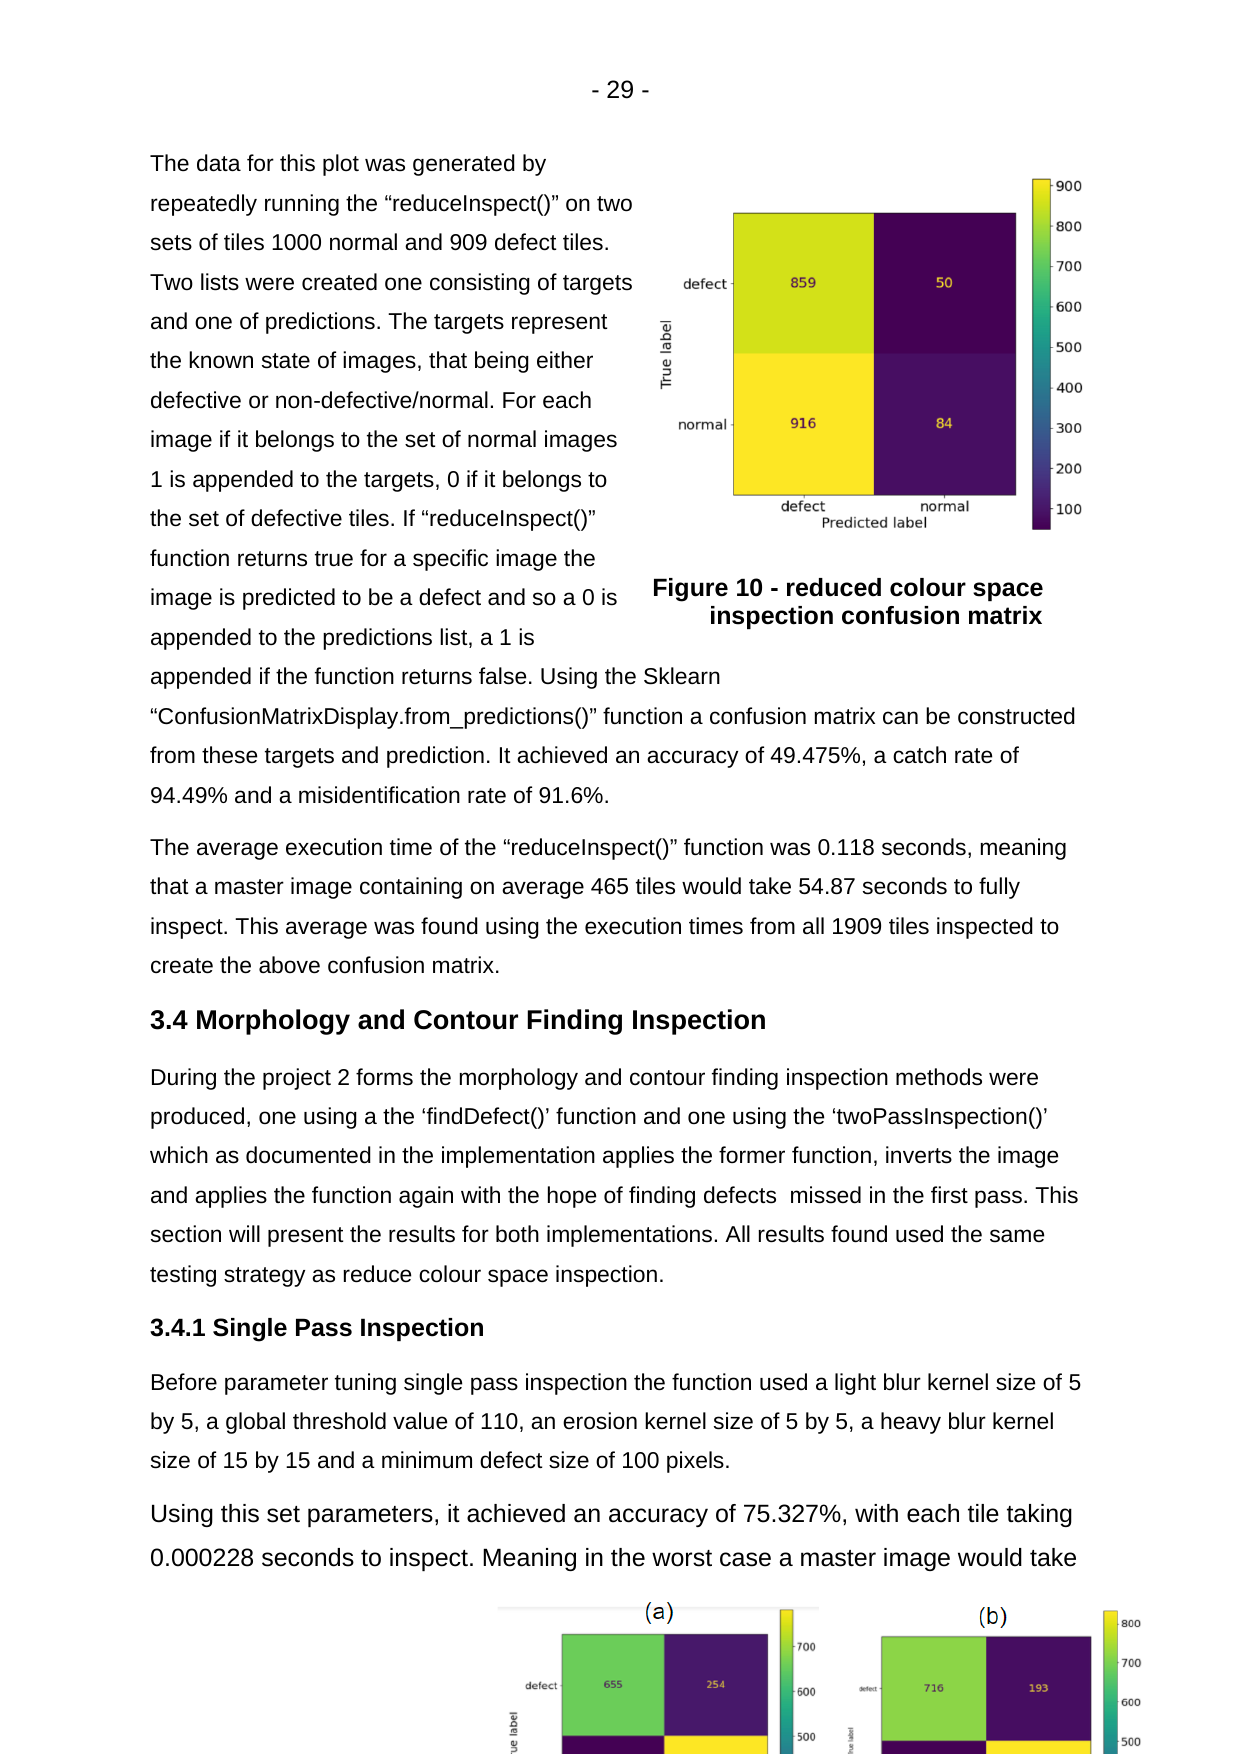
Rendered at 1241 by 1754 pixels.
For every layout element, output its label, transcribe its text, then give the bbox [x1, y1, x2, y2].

picture [495, 1595, 1148, 1754]
text During the project 2 forms the morphology and contour finding inspection methods were produced, one using a the ‘findDefect()’ function and one using the ‘twoPassInspection()’ which as documented in the implementation applies the former function, inverts the image and applies the function again with the hope of finding defects missed in the first pass. This section will present the results for both implementations. All results found used the same testing strategy as reduce colour space inspection. [150, 1063, 1090, 1287]
text Before parameter tuning single pass inspection the function used a light blur kernel size of 5 by 5, a global threshold value of 110, an erosion kernel size of 5 by 5, a heavy blur kernel size of 15 by 15 and a minimum defect size of 100 pixels. [150, 1368, 1090, 1474]
subtitle 3.4 Morphology and Contour Finding Inspection [150, 1004, 1090, 1035]
text The average execution time of the “reduceInspect()” function was 0.118 seconds, meaning that a master image containing on average 465 tiles would take 54.87 seconds to fully inspect. This average was found using the execution times from all 1909 tiles inspected to create the above confusion matrix. [150, 834, 1090, 978]
subtitle 3.4.1 Single Pass Inspection [150, 1313, 1090, 1342]
picture [652, 170, 1089, 542]
